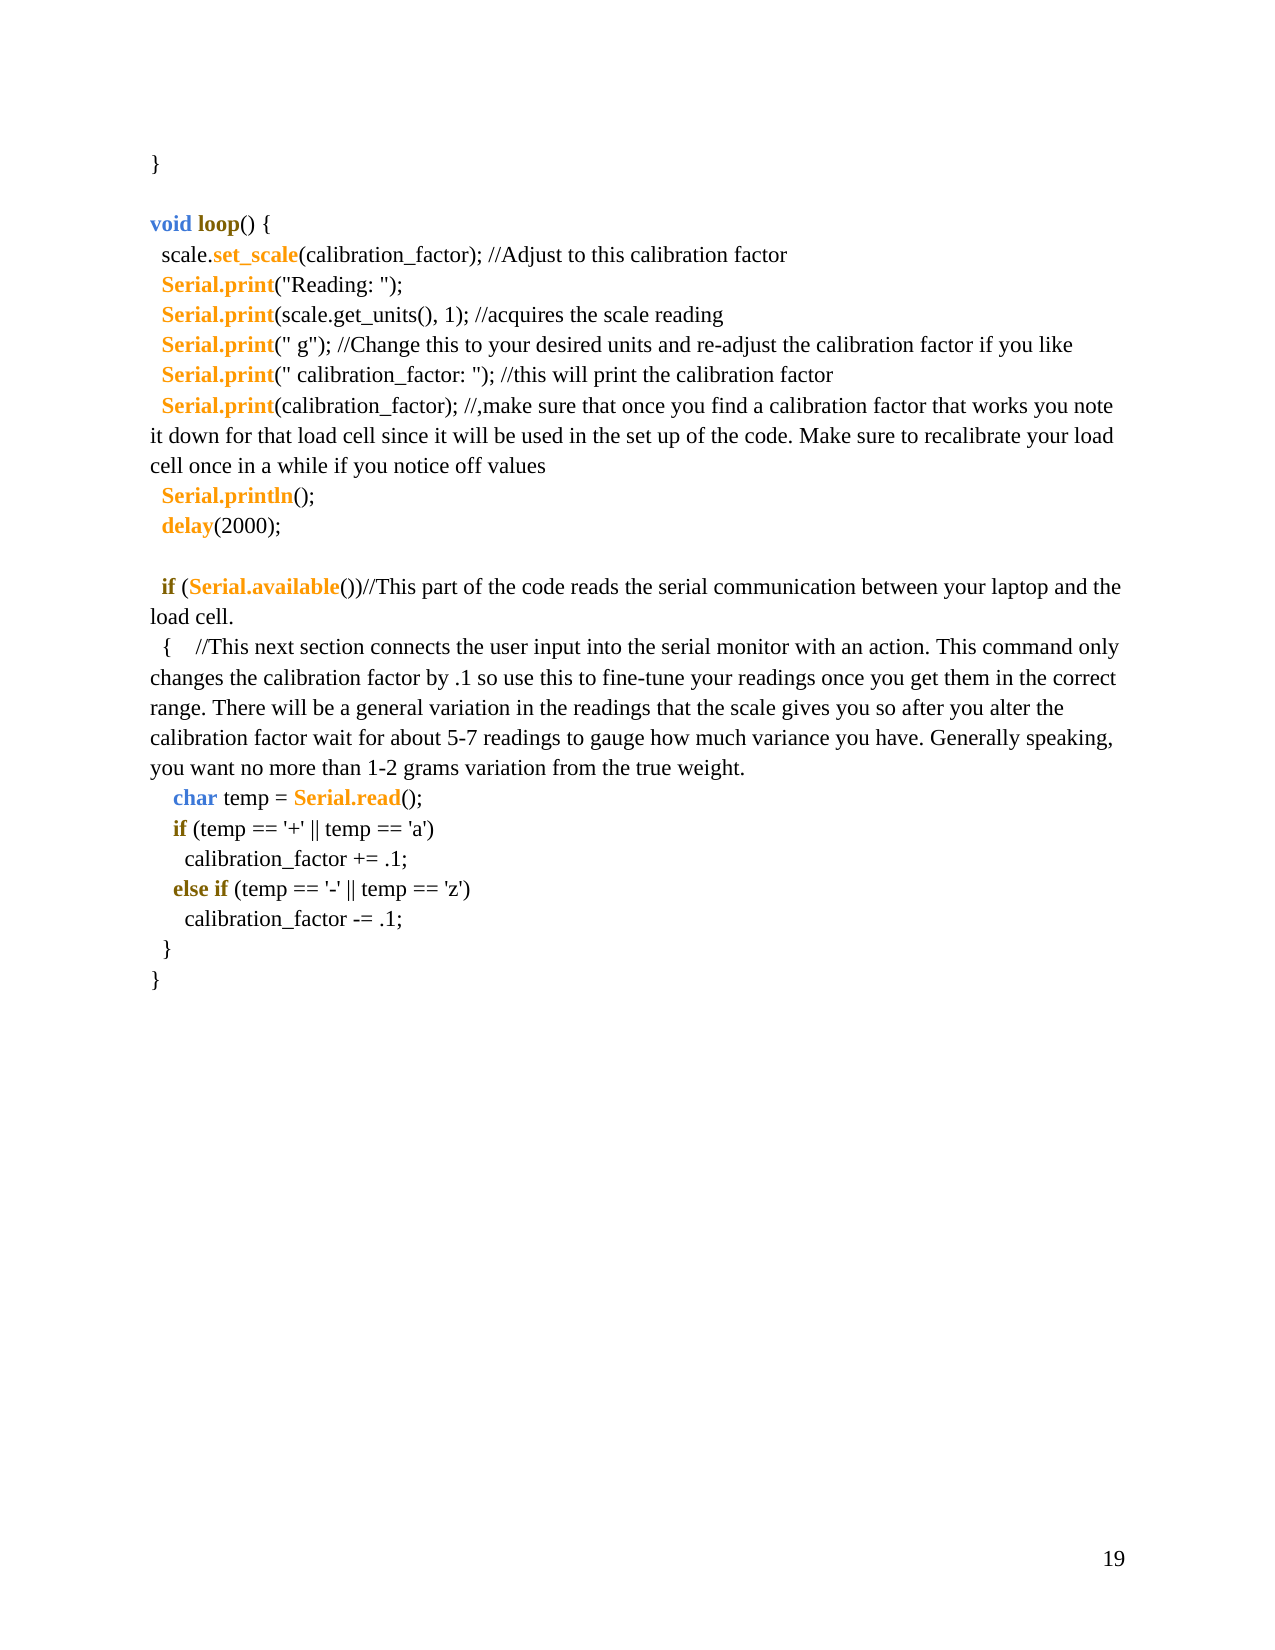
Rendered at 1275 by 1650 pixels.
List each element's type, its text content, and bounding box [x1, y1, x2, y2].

text Serial.print("Reading: "); [150, 271, 1125, 297]
text if (temp == '+' || temp == 'a') [150, 814, 1125, 841]
text Serial.print(" g"); //Change this to your desired units and re-adjust the calibration factor if you like [150, 331, 1125, 358]
text Serial.print(calibration_factor); //,make sure that once you find a calibration factor that works you note it down for that load cell since it will be used in the set up of the code. Make sure to recalibrate your load cell once in a while if you notice off values [150, 392, 1125, 478]
text Serial.println(); [150, 482, 1125, 509]
text { //This next section connects the user input into the serial monitor with an action. This command only changes the calibration factor by .1 so use this to fine-tune your readings once you get them in the correct range. There will be a general variation in the readings that the scale gives you so after you alter the calibration factor wait for about 5-7 readings to gauge how much variance you have. Generally speaking, you want no more than 1-2 grams variation from the true weight. [150, 633, 1125, 781]
text scale.set_scale(calibration_factor); //Adjust to this calibration factor [150, 241, 1125, 267]
text } [150, 966, 1125, 992]
text } [150, 935, 1125, 962]
text } [150, 150, 1125, 176]
text calibration_factor += .1; [150, 845, 1125, 871]
text if (Serial.available())//This part of the code reads the serial communication between your laptop and the load cell. [150, 573, 1125, 629]
text delay(2000); [150, 512, 1125, 539]
text else if (temp == '-' || temp == 'z') [150, 875, 1125, 901]
text Serial.print(scale.get_units(), 1); //acquires the scale reading [150, 301, 1125, 327]
text Serial.print(" calibration_factor: "); //this will print the calibration factor [150, 361, 1125, 388]
text char temp = Serial.read(); [150, 784, 1125, 811]
text void loop() { [150, 210, 1125, 237]
text calibration_factor -= .1; [150, 905, 1125, 932]
